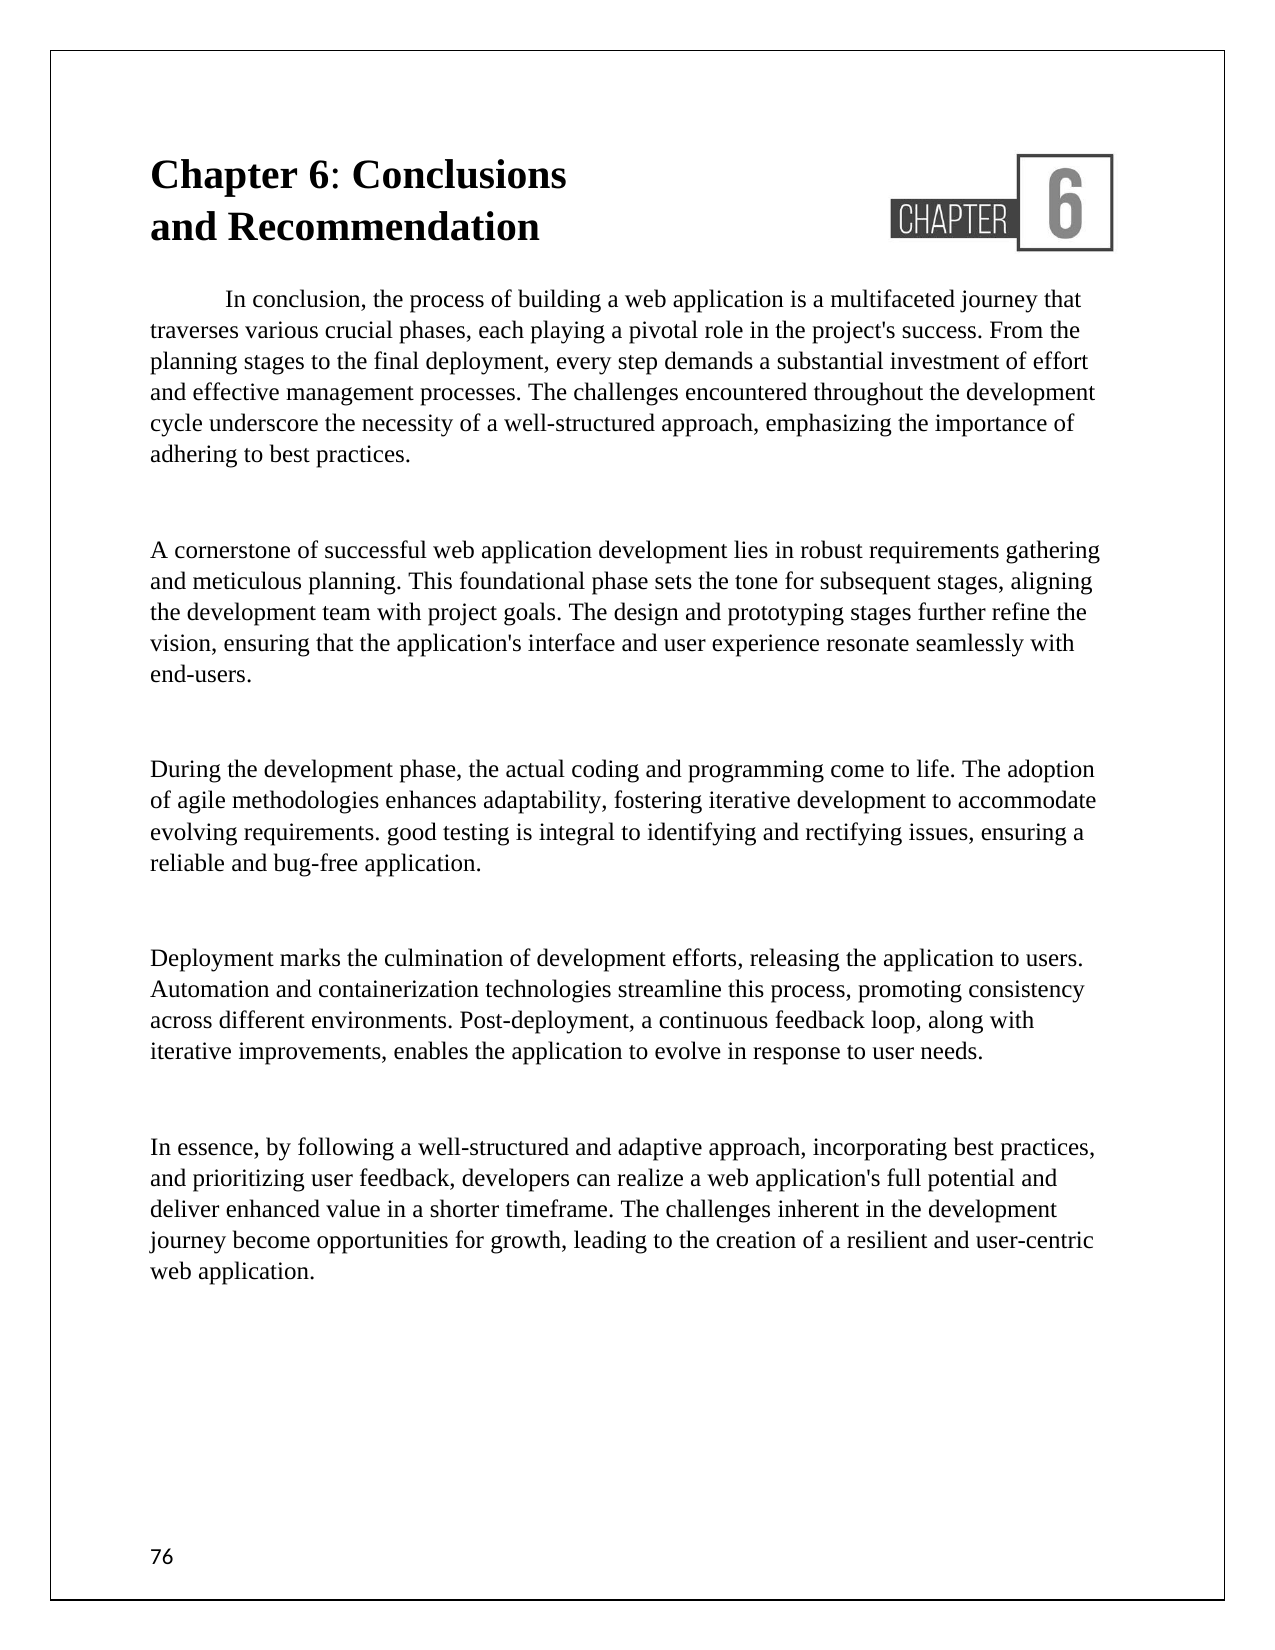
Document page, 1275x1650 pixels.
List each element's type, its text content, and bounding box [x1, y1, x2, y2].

text During the development phase, the actual coding and programming come to life. The adoption of agile methodologies enhances adaptability, fostering iterative development to accommodate evolving requirements. good testing is integral to identifying and rectifying issues, ensuring a reliable and bug-free application. [150, 754, 1118, 876]
text A cornerstone of successful web application development lies in robust requirements gathering and meticulous planning. This foundational phase sets the tone for subsequent stages, aligning the development team with project goals. The design and prototyping stages further refine the vision, ensuring that the application's interface and user experience resonate seamlessly with end-users. [150, 535, 1118, 688]
picture [888, 150, 1119, 256]
text In essence, by following a well-structured and adaptive approach, incorporating best practices, and prioritizing user feedback, developers can realize a web application's full potential and deliver enhanced value in a shorter timeframe. The challenges inherent in the development journey become opportunities for growth, leading to the creation of a resilient and user-centric web application. [150, 1132, 1118, 1284]
text Deployment marks the culmination of development efforts, releasing the application to users. Automation and containerization technologies streamline this process, promoting consistency across different environments. Post-deployment, a continuous feedback loop, along with iterative improvements, enables the application to evolve in response to user needs. [150, 943, 1118, 1065]
text In conclusion, the process of building a web application is a multifaceted journey that traverses various crucial phases, each playing a pivotal role in the project's success. From the planning stages to the final deployment, every step demands a substantial investment of effort and effective management processes. The challenges encountered throughout the development cycle underscore the necessity of a well-structured approach, emphasizing the importance of adhering to best practices. [150, 253, 1118, 468]
subtitle Chapter 6: Conclusions and Recommendation [150, 150, 589, 249]
